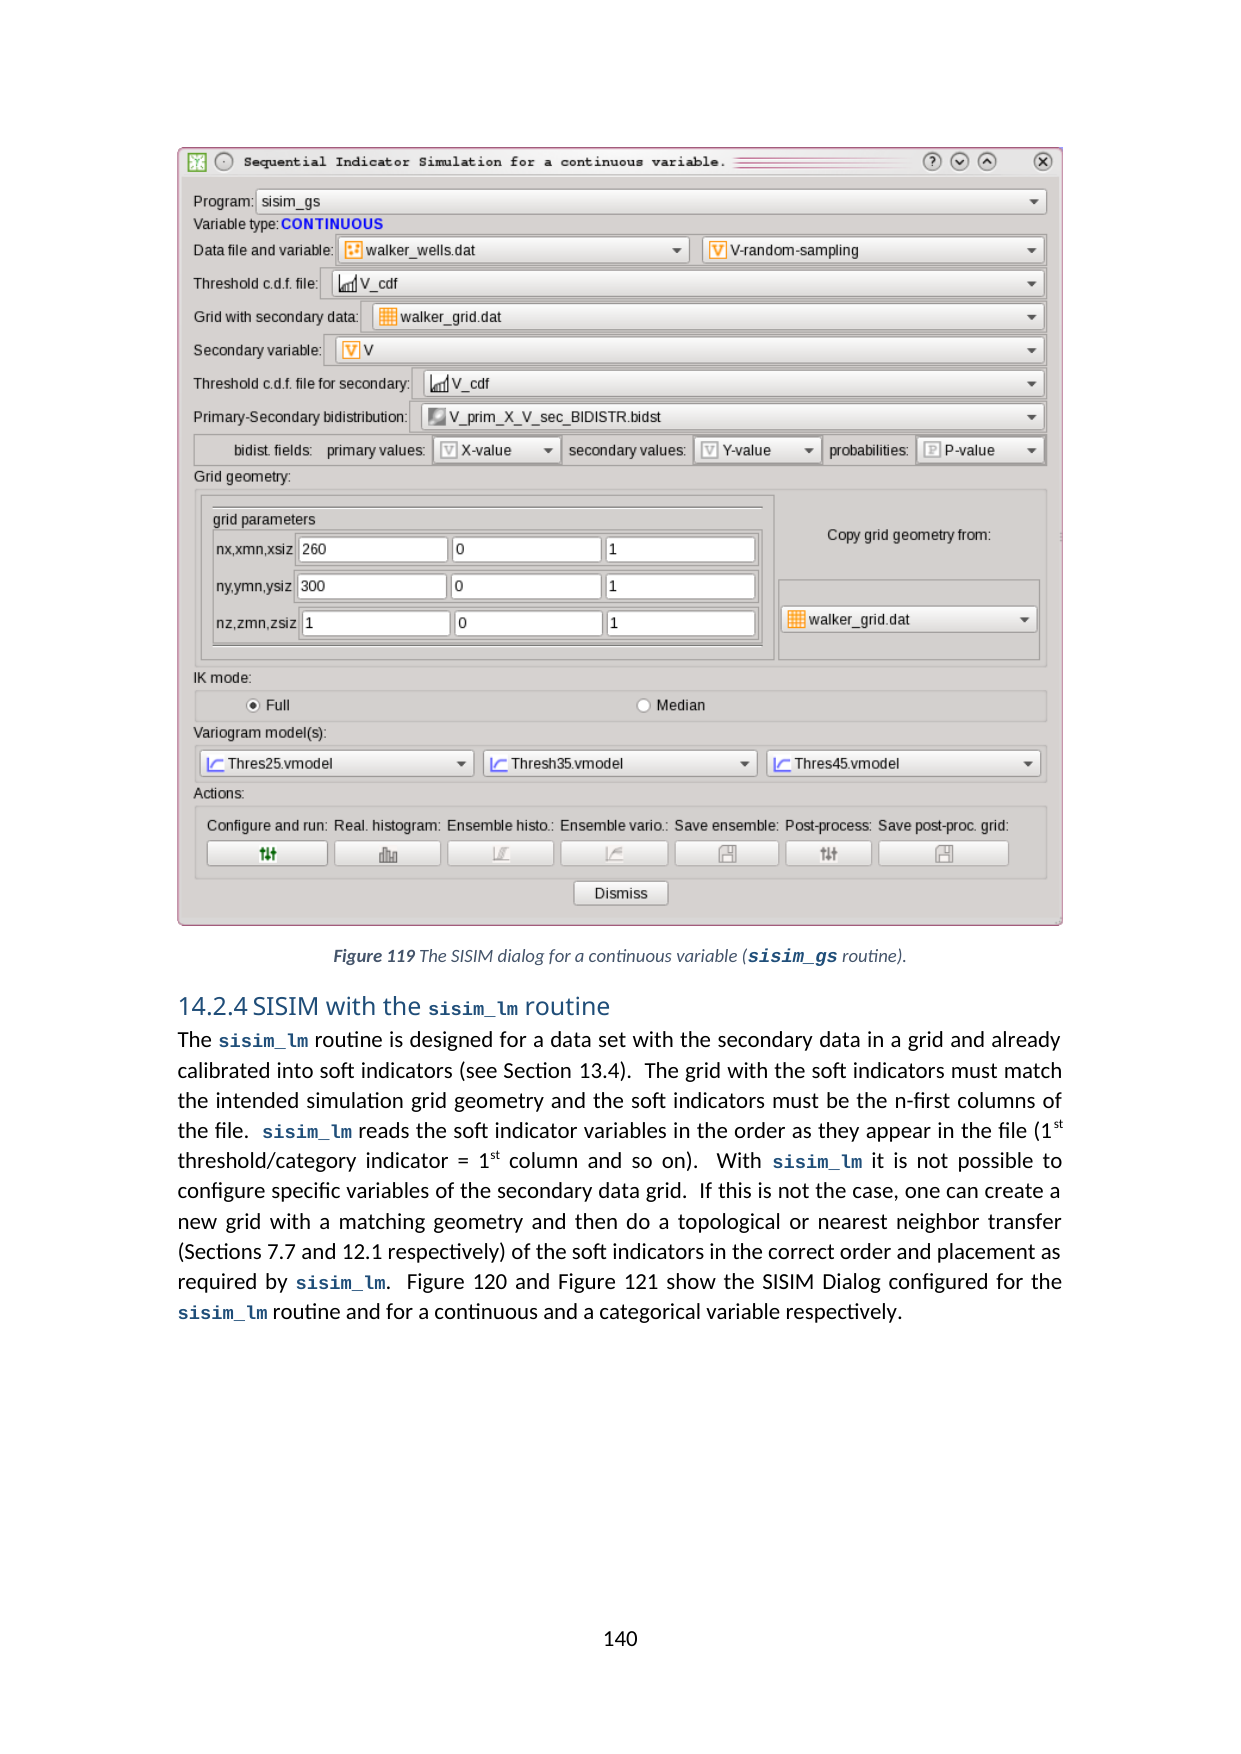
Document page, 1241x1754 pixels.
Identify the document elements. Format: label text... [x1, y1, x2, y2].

picture [177, 147, 1063, 926]
subtitle SISIM with the sisim_lm routine [177, 989, 1063, 1023]
text The sisim_lm routine is designed for a data set with the secondary data in a grid and already calibrated into soft indicators (see Section 13.4). The grid with the soft indicators must match the intended simulation grid geometry and the soft indicators must be the n-first columns of the file. sisim_lm reads the soft indicator variables in the order as they appear in the file (1st threshold/category indicator = 1st column and so on). With sisim_lm it is not possible to configure specific variables of the secondary data grid. If this is not the case, one can create a new grid with a matching geometry and then do a topological or nearest neighbor transfer (Sections 7.7 and 12.1 respectively) of the soft indicators in the correct order and placement as required by sisim_lm. Figure 120 and Figure 121 show the SISIM Dialog configured for the sisim_lm routine and for a continuous and a categorical variable respectively. [177, 1026, 1063, 1325]
text Figure 119 The SISIM dialog for a continuous variable (sisim_gs routine). [177, 944, 1063, 968]
